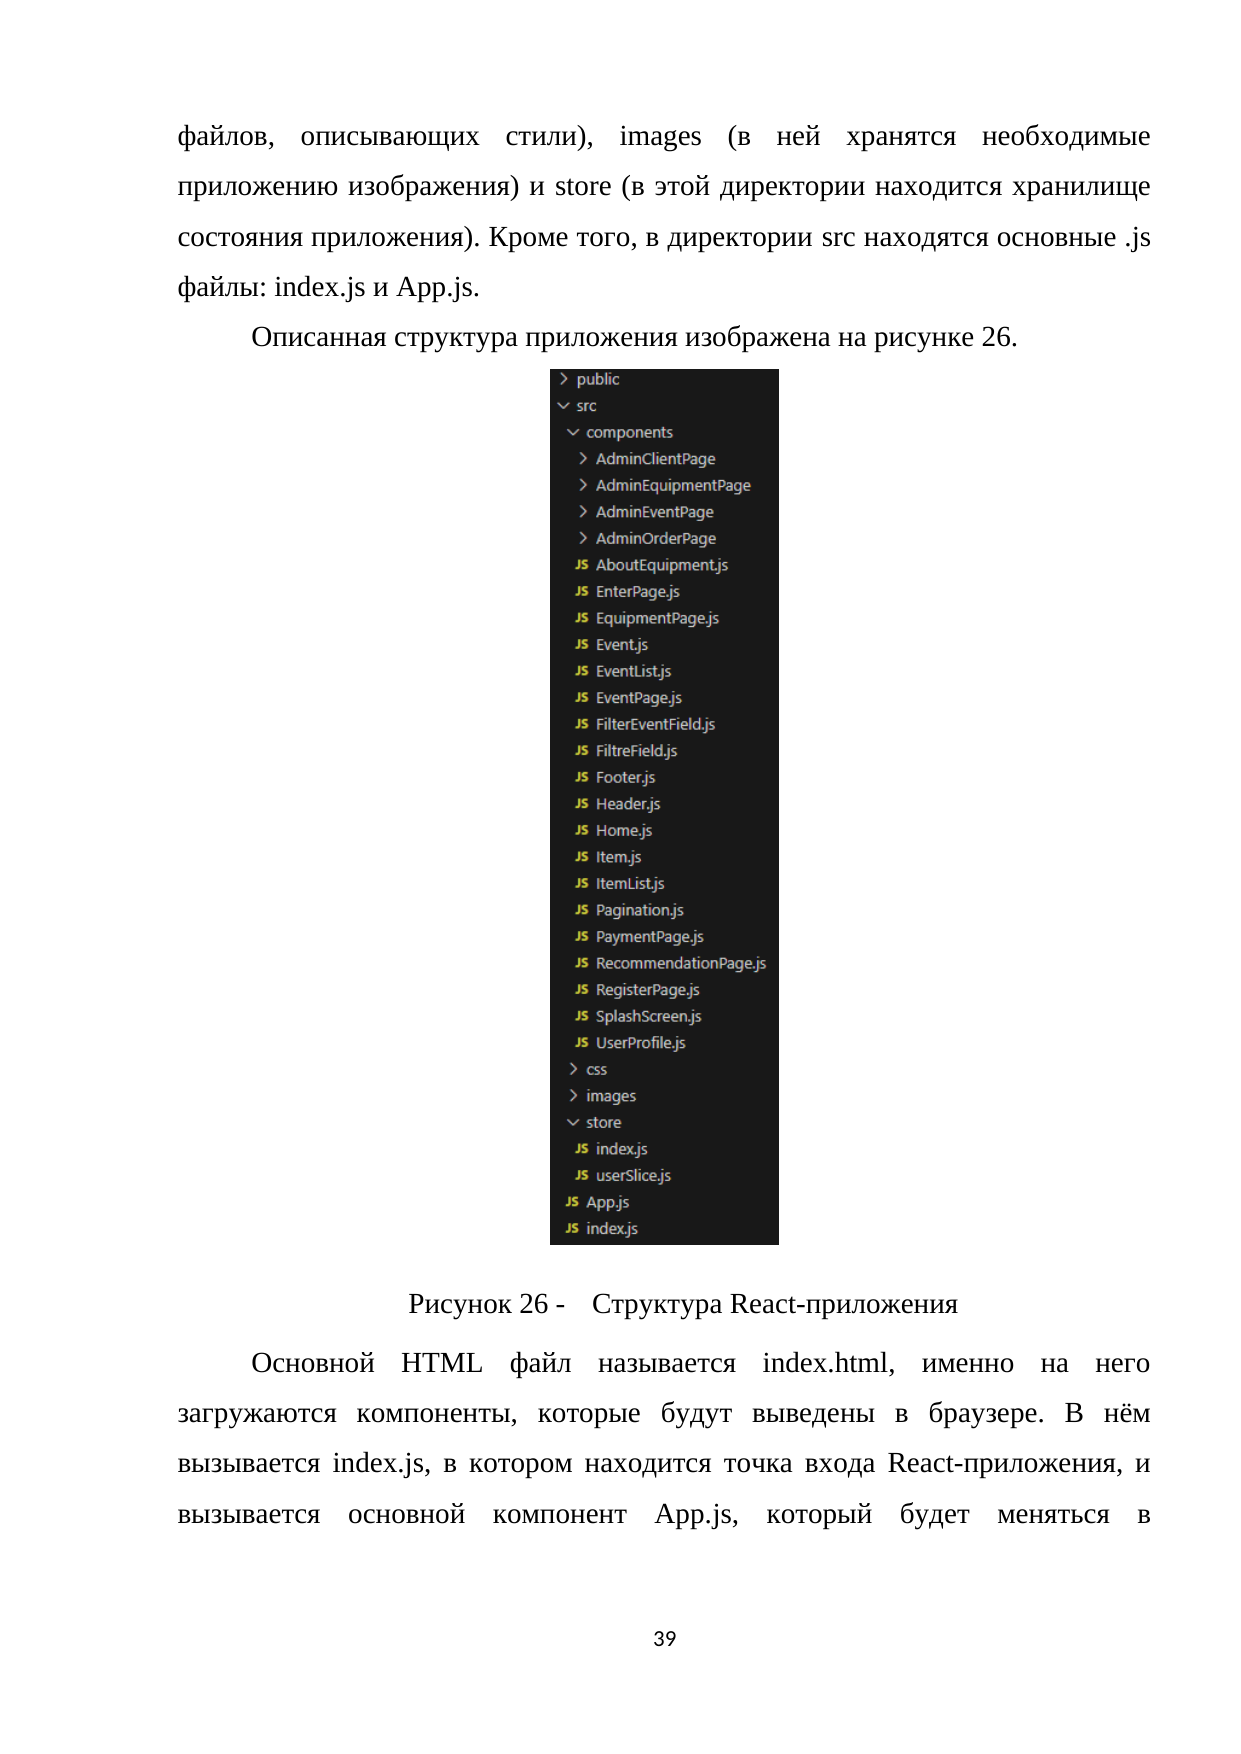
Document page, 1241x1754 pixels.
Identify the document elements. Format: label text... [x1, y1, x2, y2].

picture [550, 369, 779, 1245]
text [177, 118, 1152, 303]
text Описанная структура приложения изображена на рисунке 26. [177, 319, 1152, 353]
text Структура React-приложения [215, 1286, 1152, 1320]
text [177, 1345, 1152, 1529]
